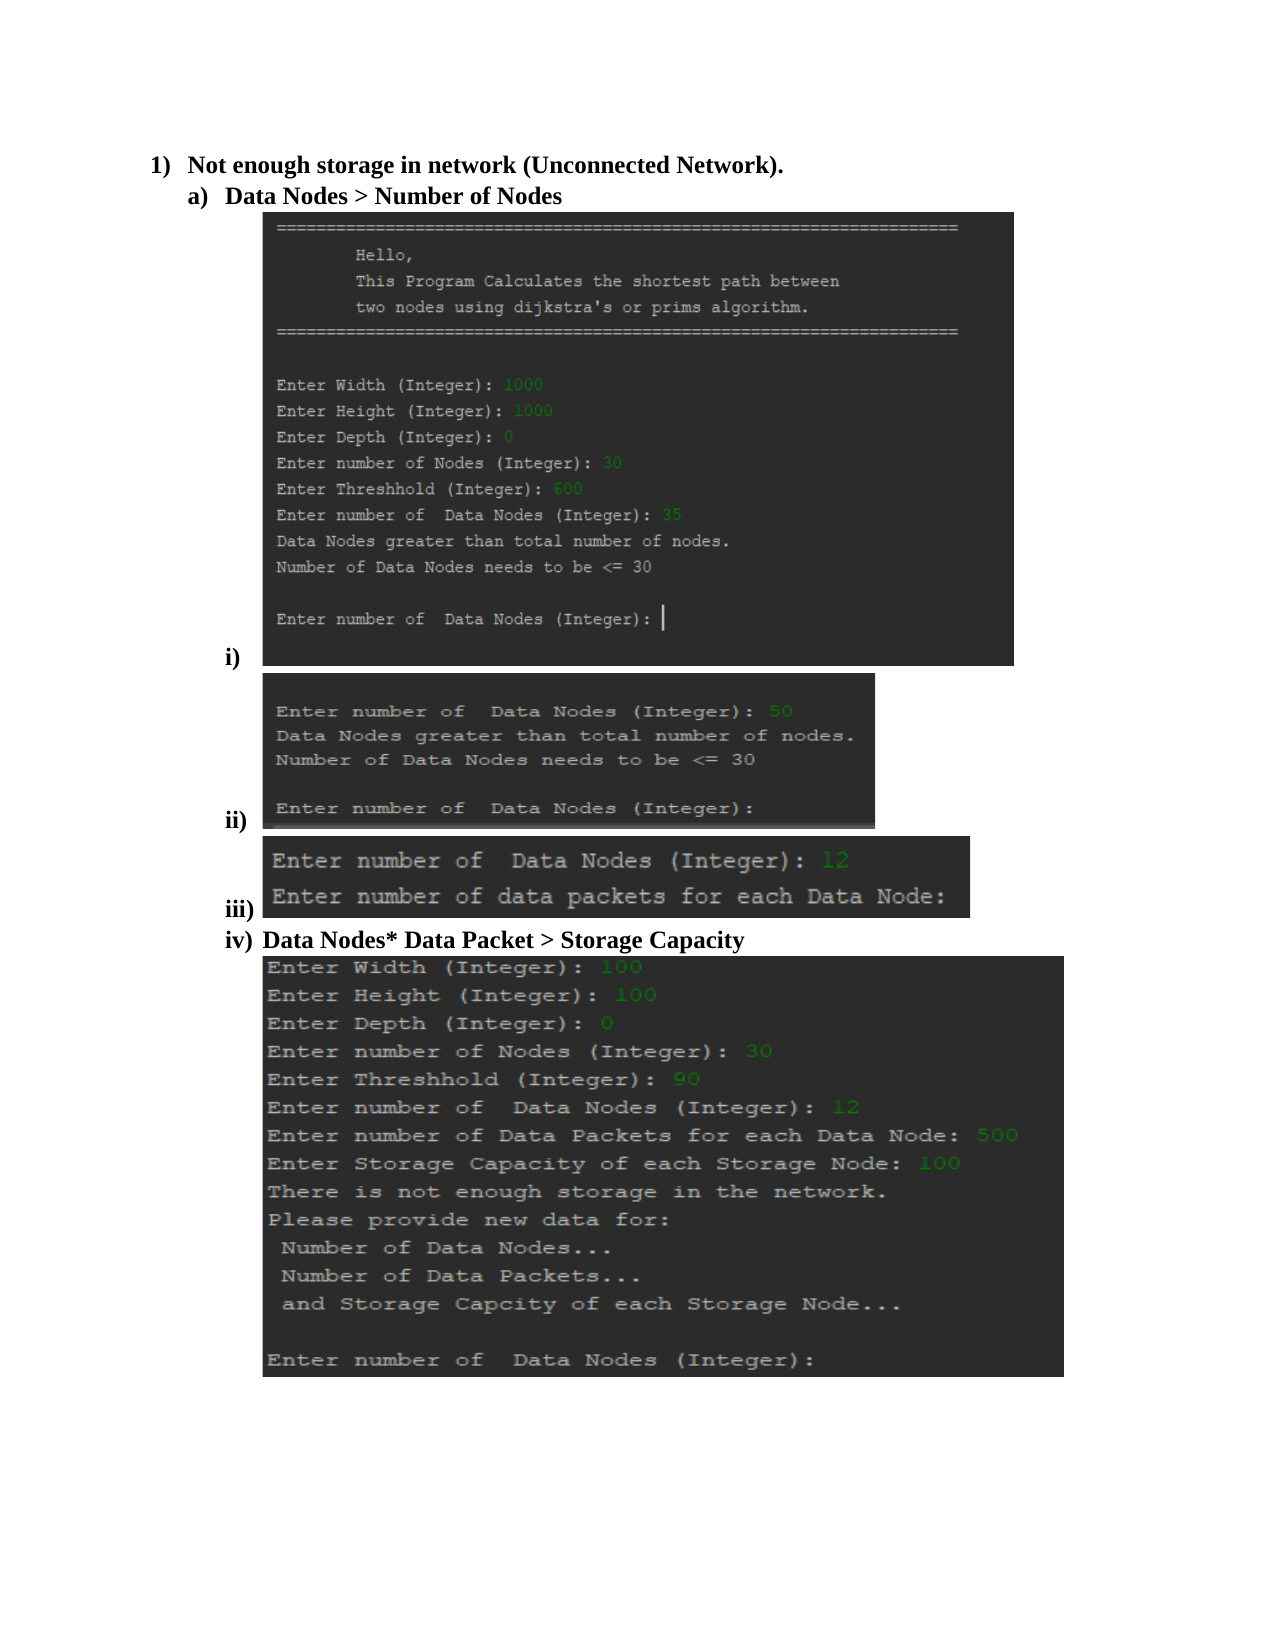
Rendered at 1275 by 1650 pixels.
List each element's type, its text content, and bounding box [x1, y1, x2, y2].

picture [262, 956, 1064, 1377]
picture [262, 673, 876, 829]
list Not enough storage in network (Unconnected Network). [150, 150, 1125, 179]
list Data Nodes > Number of Nodes [187, 181, 1125, 210]
picture [262, 836, 971, 918]
picture [262, 212, 1014, 666]
